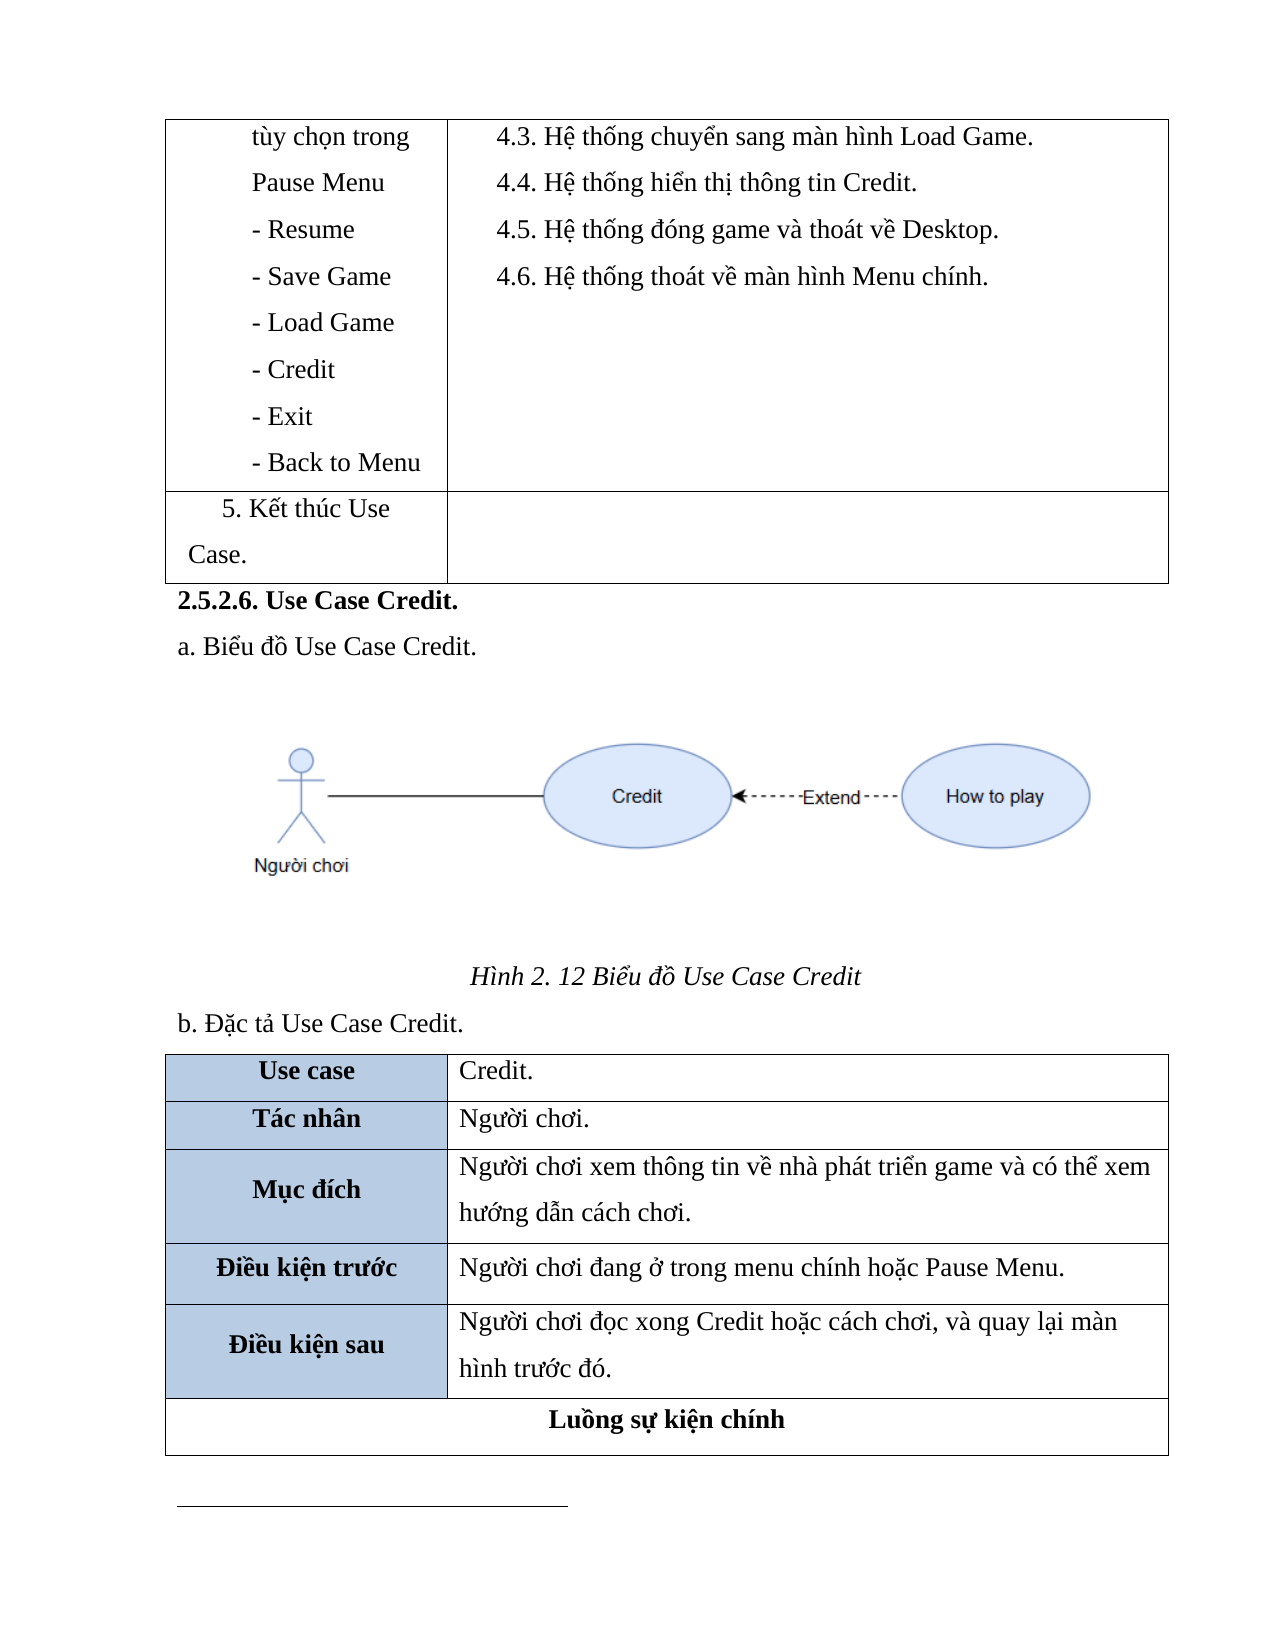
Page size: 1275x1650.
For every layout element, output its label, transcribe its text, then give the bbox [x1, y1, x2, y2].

text a. Biểu đồ Use Case Credit. [177, 630, 1156, 662]
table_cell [448, 120, 1168, 491]
text 2.5.2.6. Use Case Credit. [177, 584, 1156, 615]
table_cell Tác nhân [166, 1102, 447, 1149]
table_cell Mục đích [166, 1150, 447, 1243]
table_cell Người chơi đọc xong Credit hoặc cách chơi, và quay lại màn hình trước đó. [448, 1305, 1168, 1398]
table_header Credit. [448, 1055, 1168, 1101]
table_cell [166, 120, 447, 491]
text Hình 2. 12 Biểu đồ Use Case Credit [177, 960, 1156, 991]
picture [186, 677, 1147, 945]
table_cell Luồng sự kiện chính [166, 1399, 1168, 1454]
table_cell Người chơi. [448, 1102, 1168, 1149]
table_header Use case [166, 1055, 447, 1101]
table_cell [448, 492, 1168, 583]
table_cell Điều kiện trước [166, 1244, 447, 1304]
table_cell 5. Kết thúc Use Case. [166, 492, 447, 583]
table_cell Người chơi đang ở trong menu chính hoặc Pause Menu. [448, 1244, 1168, 1304]
table_cell Người chơi xem thông tin về nhà phát triển game và có thể xem hướng dẫn cách chơi. [448, 1150, 1168, 1243]
table_cell Điều kiện sau [166, 1305, 447, 1398]
text b. Đặc tả Use Case Credit. [177, 1007, 1156, 1038]
